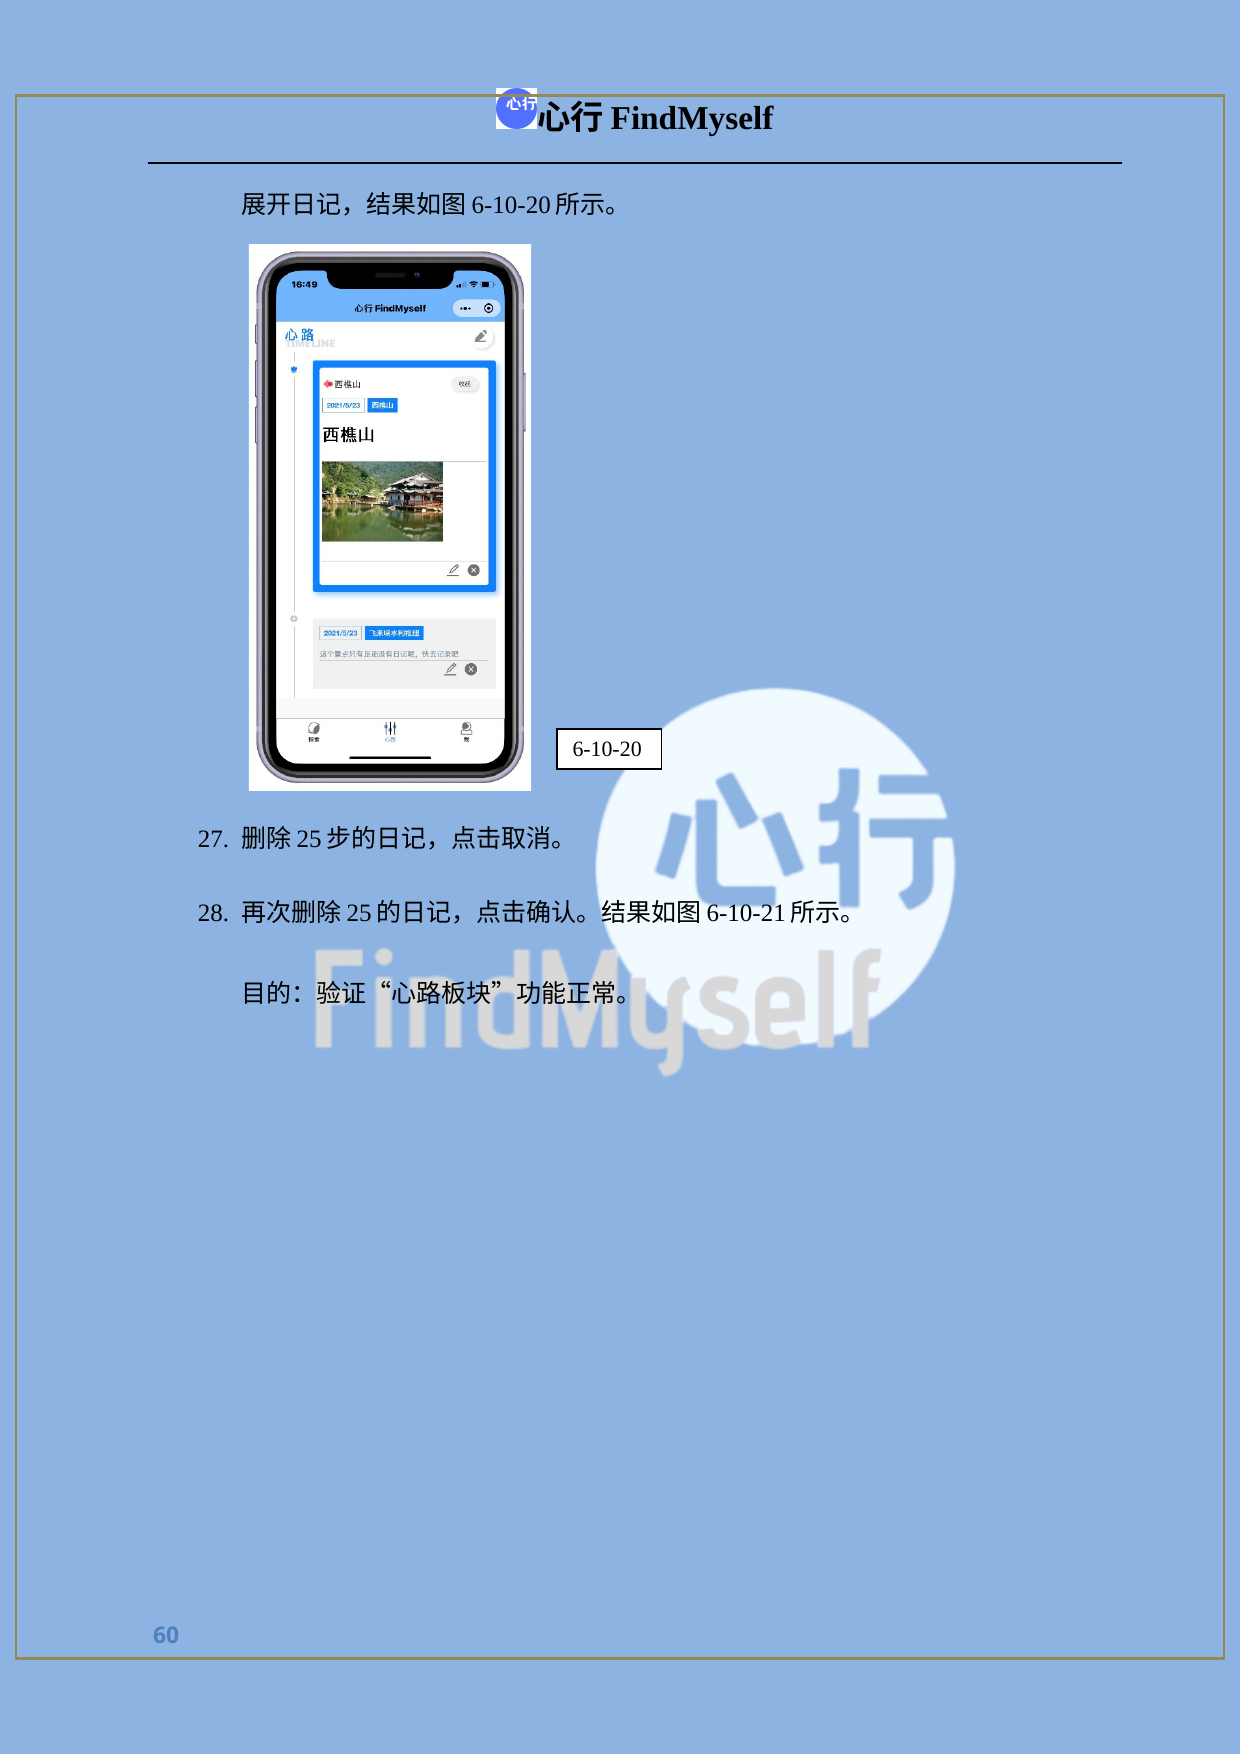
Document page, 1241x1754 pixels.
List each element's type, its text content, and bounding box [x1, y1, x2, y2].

list 删除25步的日记，点击取消。 [198, 804, 1122, 869]
picture [496, 88, 537, 94]
picture [248, 244, 532, 791]
list 再次删除25的日记，点击确认。结果如图6-10-21所示。 目的：验证“心路板块”功能正常。 [198, 878, 1122, 1024]
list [198, 170, 1122, 235]
picture [496, 97, 537, 129]
